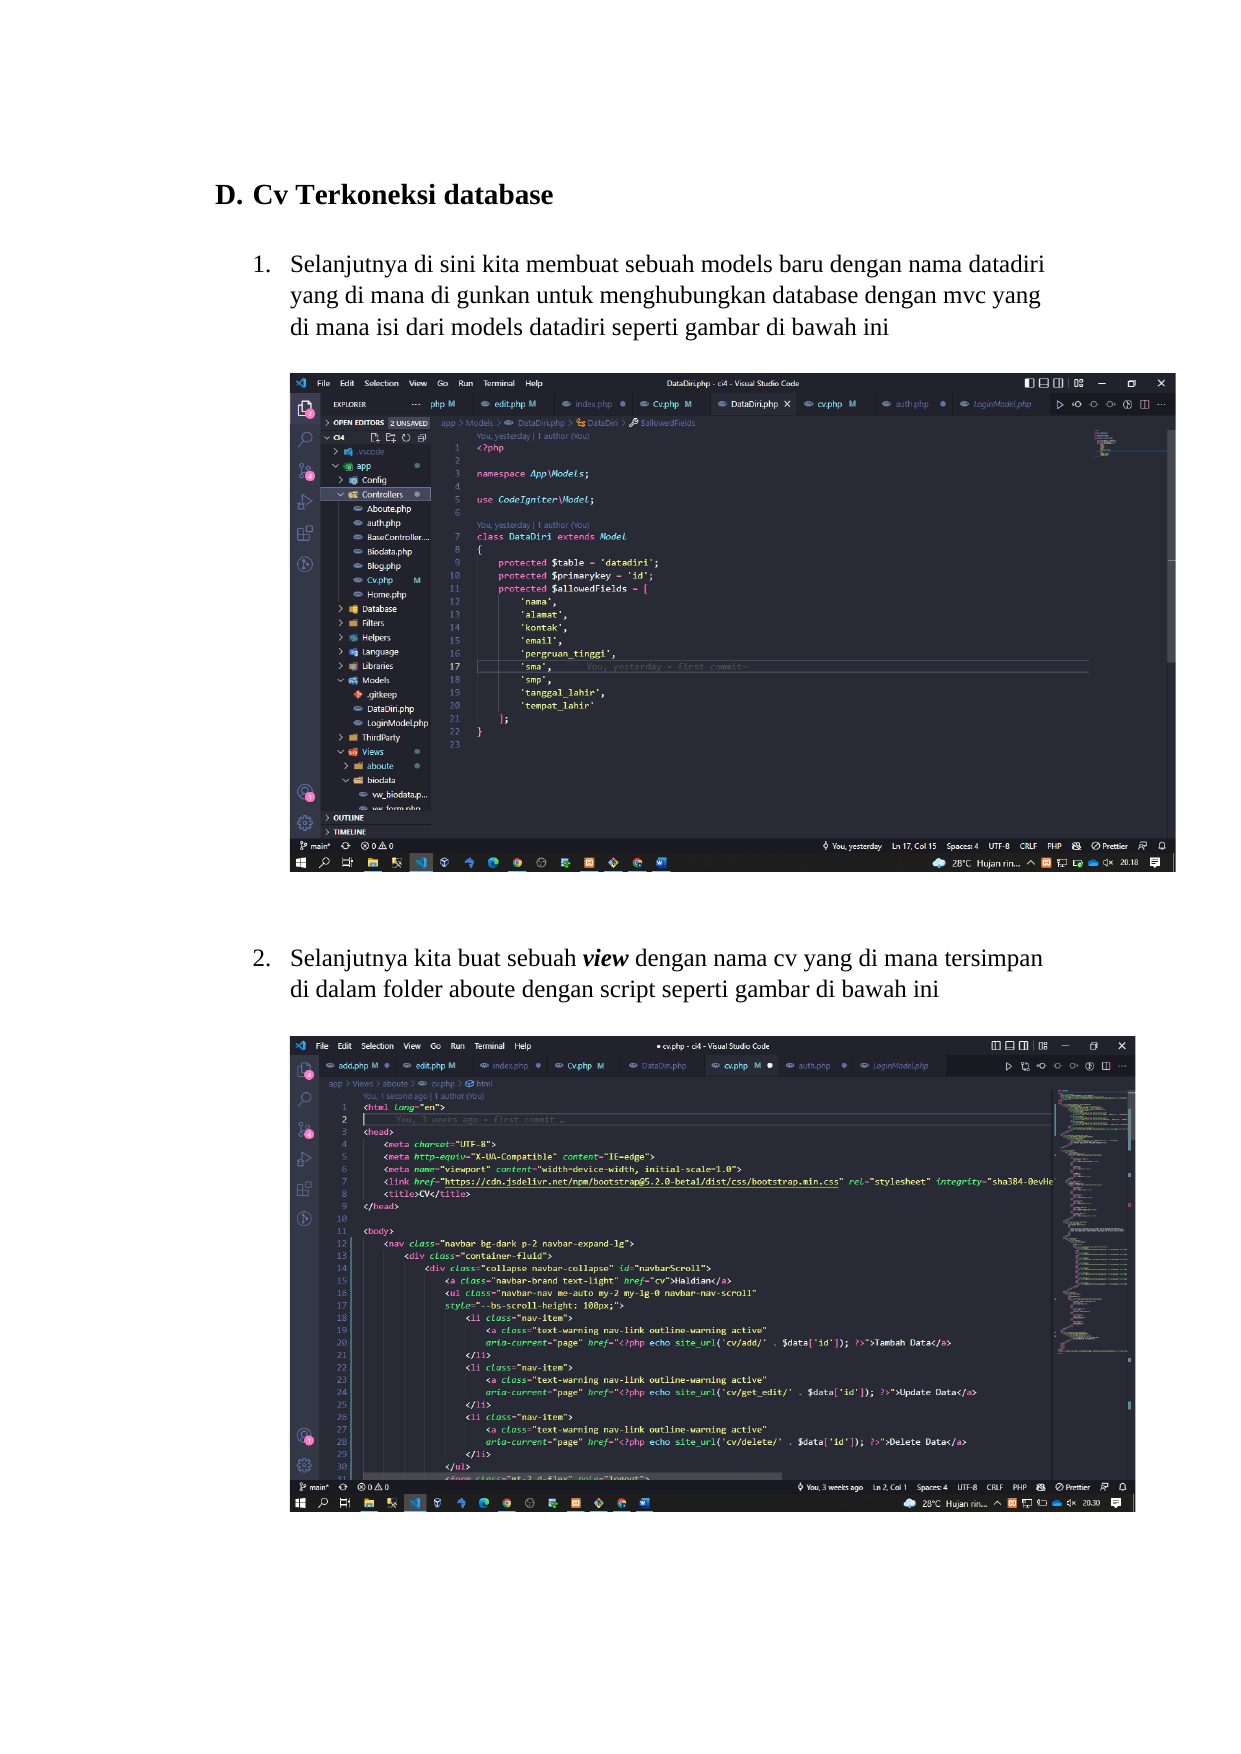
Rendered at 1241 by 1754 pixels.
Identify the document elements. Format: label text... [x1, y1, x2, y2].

list Selanjutnya kita buat sebuah view dengan nama cv yang di mana tersimpan di dalam folder aboute dengan script seperti gambar di bawah ini [252, 943, 1063, 1003]
list Selanjutnya di sini kita membuat sebuah models baru dengan nama datadiri yang di mana di gunkan untuk menghubungkan database dengan mvc yang di mana isi dari models datadiri seperti gambar di bawah ini [252, 249, 1063, 340]
list Cv Terkoneksi database [215, 177, 1063, 211]
picture [289, 1036, 1136, 1512]
picture [289, 373, 1176, 872]
